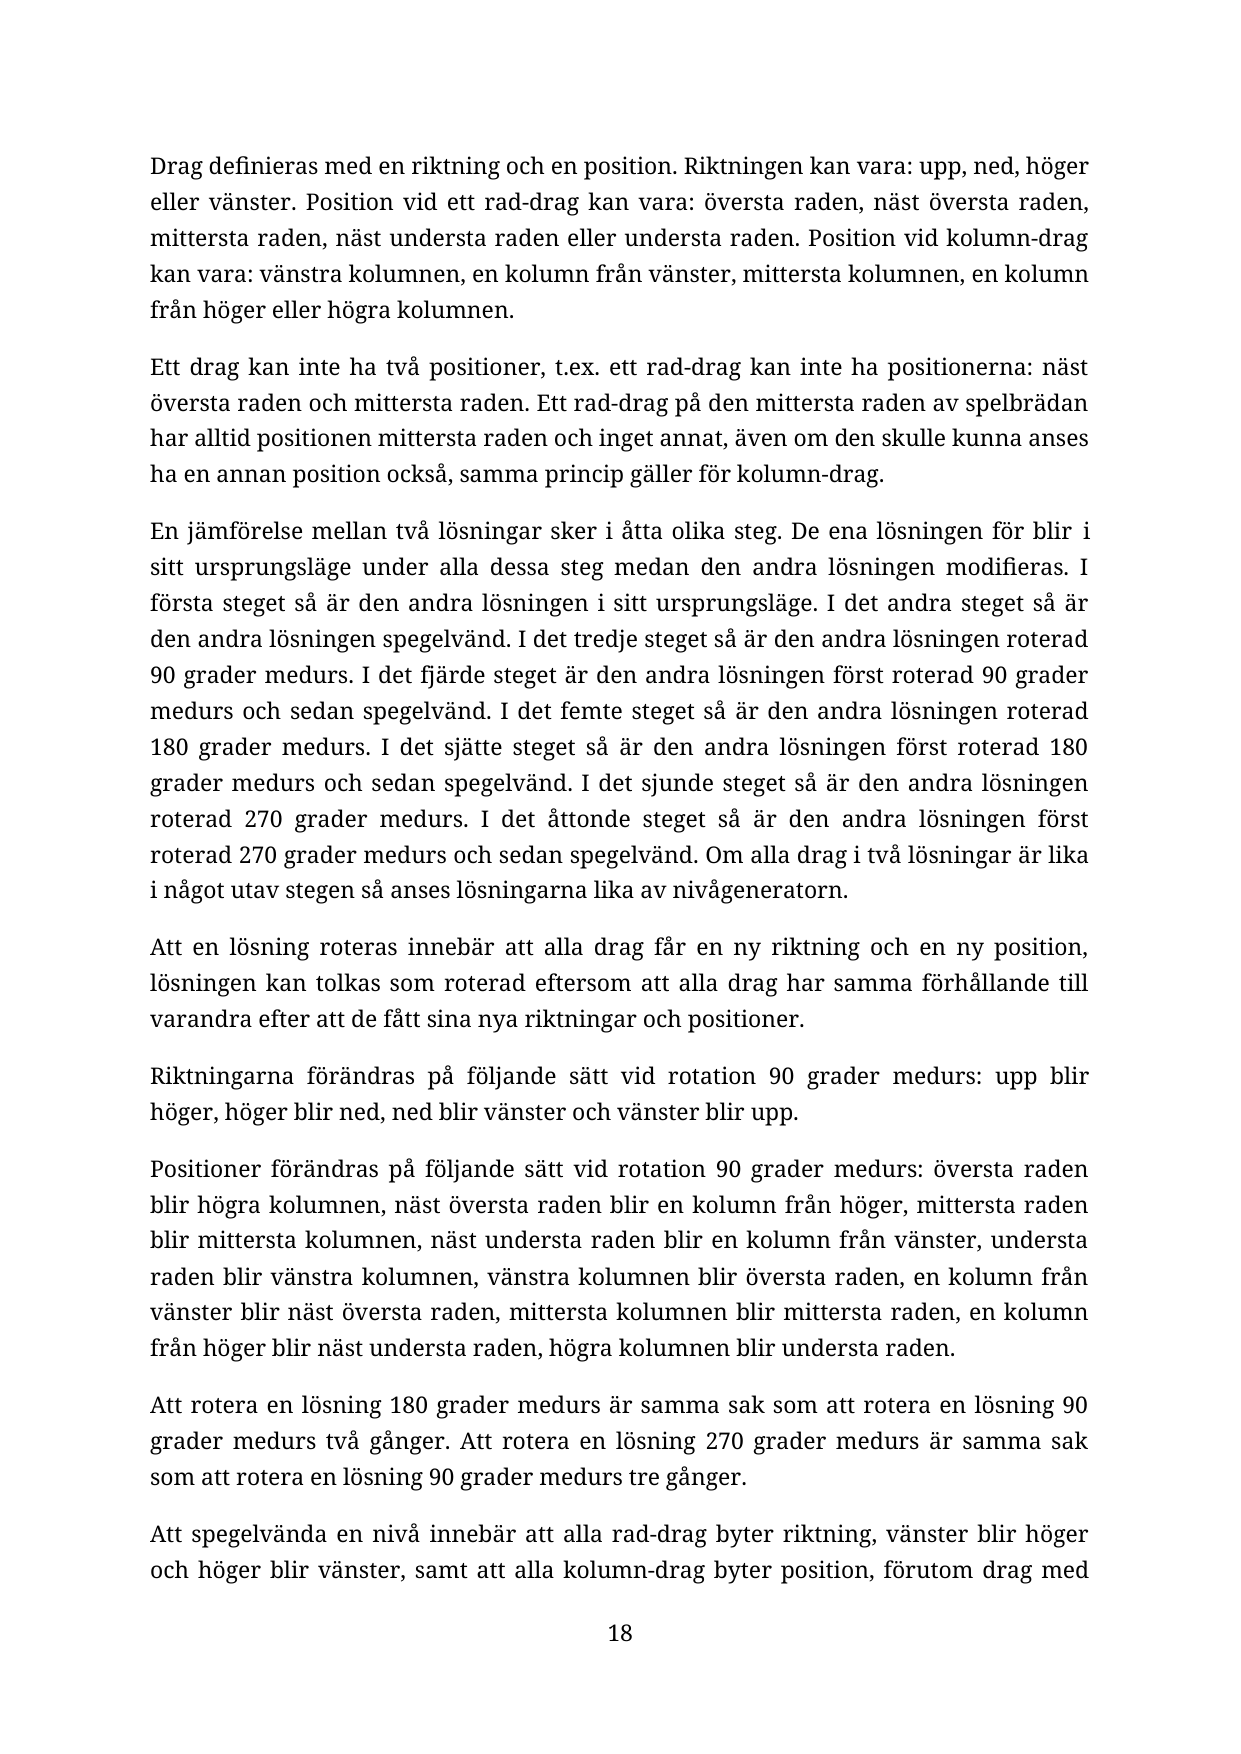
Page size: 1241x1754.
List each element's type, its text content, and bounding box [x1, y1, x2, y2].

text En jämförelse mellan två lösningar sker i åtta olika steg. De ena lösningen för blir i sitt ursprungsläge under alla dessa steg medan den andra lösningen modifieras. I första steget så är den andra lösningen i sitt ursprungsläge. I det andra steget så är den andra lösningen spegelvänd. I det tredje steget så är den andra lösningen roterad 90 grader medurs. I det fjärde steget är den andra lösningen först roterad 90 grader medurs och sedan spegelvänd. I det femte steget så är den andra lösningen roterad 180 grader medurs. I det sjätte steget så är den andra lösningen först roterad 180 grader medurs och sedan spegelvänd. I det sjunde steget så är den andra lösningen roterad 270 grader medurs. I det åttonde steget så är den andra lösningen först roterad 270 grader medurs och sedan spegelvänd. Om alla drag i två lösningar är lika i något utav stegen så anses lösningarna lika av nivågeneratorn. [150, 515, 1090, 906]
text Riktningarna förändras på följande sätt vid rotation 90 grader medurs: upp blir höger, höger blir ned, ned blir vänster och vänster blir upp. [150, 1060, 1090, 1127]
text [150, 1518, 1090, 1585]
text Ett drag kan inte ha två positioner, t.ex. ett rad-drag kan inte ha positionerna: näst översta raden och mittersta raden. Ett rad-drag på den mittersta raden av spelbrädan har alltid positionen mittersta raden och inget annat, även om den skulle kunna anses ha en annan position också, samma princip gäller för kolumn-drag. [150, 351, 1090, 489]
text Att rotera en lösning 180 grader medurs är samma sak som att rotera en lösning 90 grader medurs två gånger. Att rotera en lösning 270 grader medurs är samma sak som att rotera en lösning 90 grader medurs tre gånger. [150, 1389, 1090, 1492]
text Positioner förändras på följande sätt vid rotation 90 grader medurs: översta raden blir högra kolumnen, näst översta raden blir en kolumn från höger, mittersta raden blir mittersta kolumnen, näst understa raden blir en kolumn från vänster, understa raden blir vänstra kolumnen, vänstra kolumnen blir översta raden, en kolumn från vänster blir näst översta raden, mittersta kolumnen blir mittersta raden, en kolumn från höger blir näst understa raden, högra kolumnen blir understa raden. [150, 1153, 1090, 1363]
text Att en lösning roteras innebär att alla drag får en ny riktning och en ny position, lösningen kan tolkas som roterad eftersom att alla drag har samma förhållande till varandra efter att de fått sina nya riktningar och positioner. [150, 931, 1090, 1034]
text Drag definieras med en riktning och en position. Riktningen kan vara: upp, ned, höger eller vänster. Position vid ett rad-drag kan vara: översta raden, näst översta raden, mittersta raden, näst understa raden eller understa raden. Position vid kolumn-drag kan vara: vänstra kolumnen, en kolumn från vänster, mittersta kolumnen, en kolumn från höger eller högra kolumnen. [150, 150, 1090, 325]
